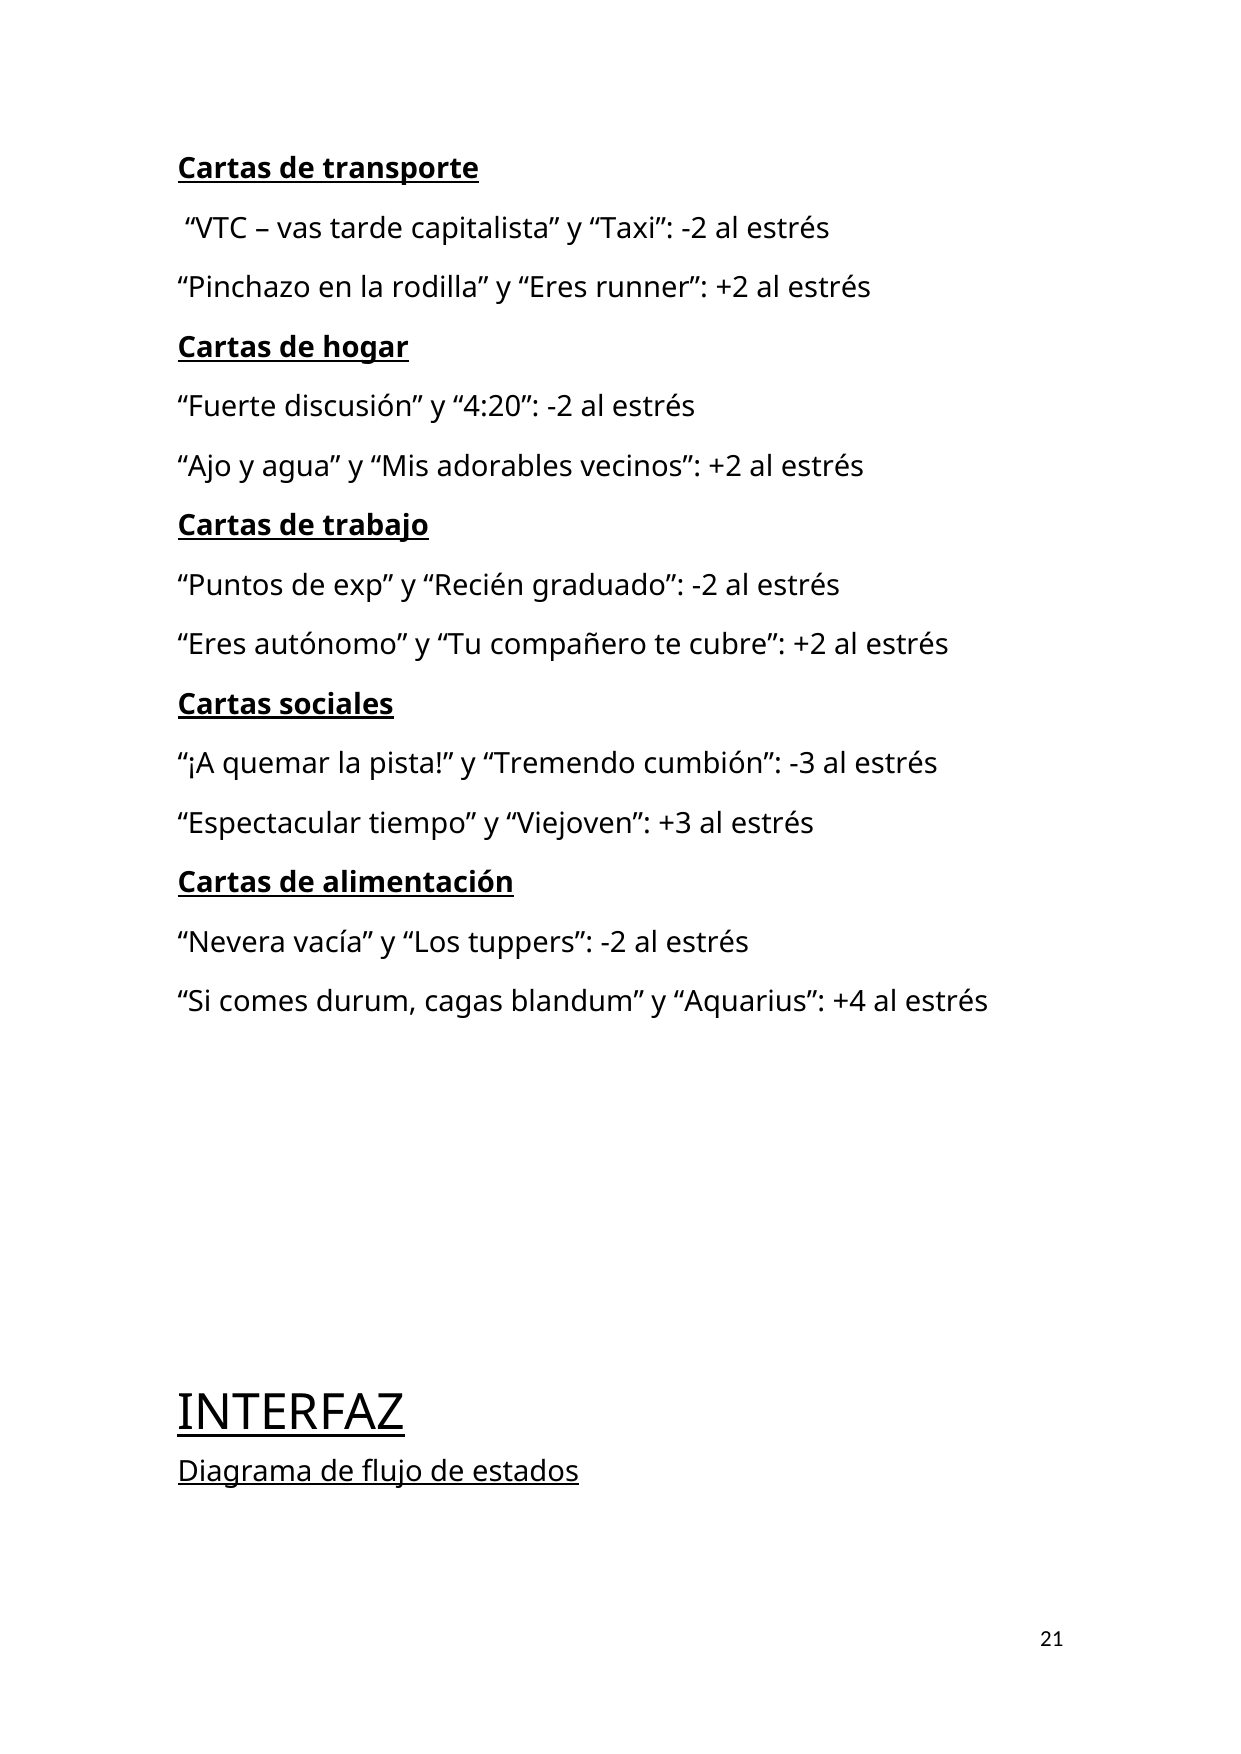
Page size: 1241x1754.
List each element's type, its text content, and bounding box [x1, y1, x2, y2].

text Cartas de hogar [177, 326, 1063, 366]
text Cartas de transporte [177, 148, 1063, 187]
text Diagrama de flujo de estados [177, 1450, 1063, 1489]
text “Eres autónomo” y “Tu compañero te cubre”: +2 al estrés [177, 623, 1063, 663]
text “Pinchazo en la rodilla” y “Eres runner”: +2 al estrés [177, 267, 1063, 306]
text “Fuerte discusión” y “4:20”: -2 al estrés [177, 386, 1063, 425]
text “Si comes durum, cagas blandum” y “Aquarius”: +4 al estrés [177, 980, 1063, 1020]
text Cartas sociales [177, 683, 1063, 723]
text “Nevera vacía” y “Los tuppers”: -2 al estrés [177, 921, 1063, 961]
text “VTC – vas tarde capitalista” y “Taxi”: -2 al estrés [177, 207, 1063, 247]
text “Espectacular tiempo” y “Viejoven”: +3 al estrés [177, 802, 1063, 842]
subtitle INTERFAZ [177, 1376, 1063, 1444]
text “¡A quemar la pista!” y “Tremendo cumbión”: -3 al estrés [177, 742, 1063, 782]
text Cartas de trabajo [177, 504, 1063, 544]
text “Puntos de exp” y “Recién graduado”: -2 al estrés [177, 564, 1063, 604]
text Cartas de alimentación [177, 861, 1063, 901]
text “Ajo y agua” y “Mis adorables vecinos”: +2 al estrés [177, 445, 1063, 485]
